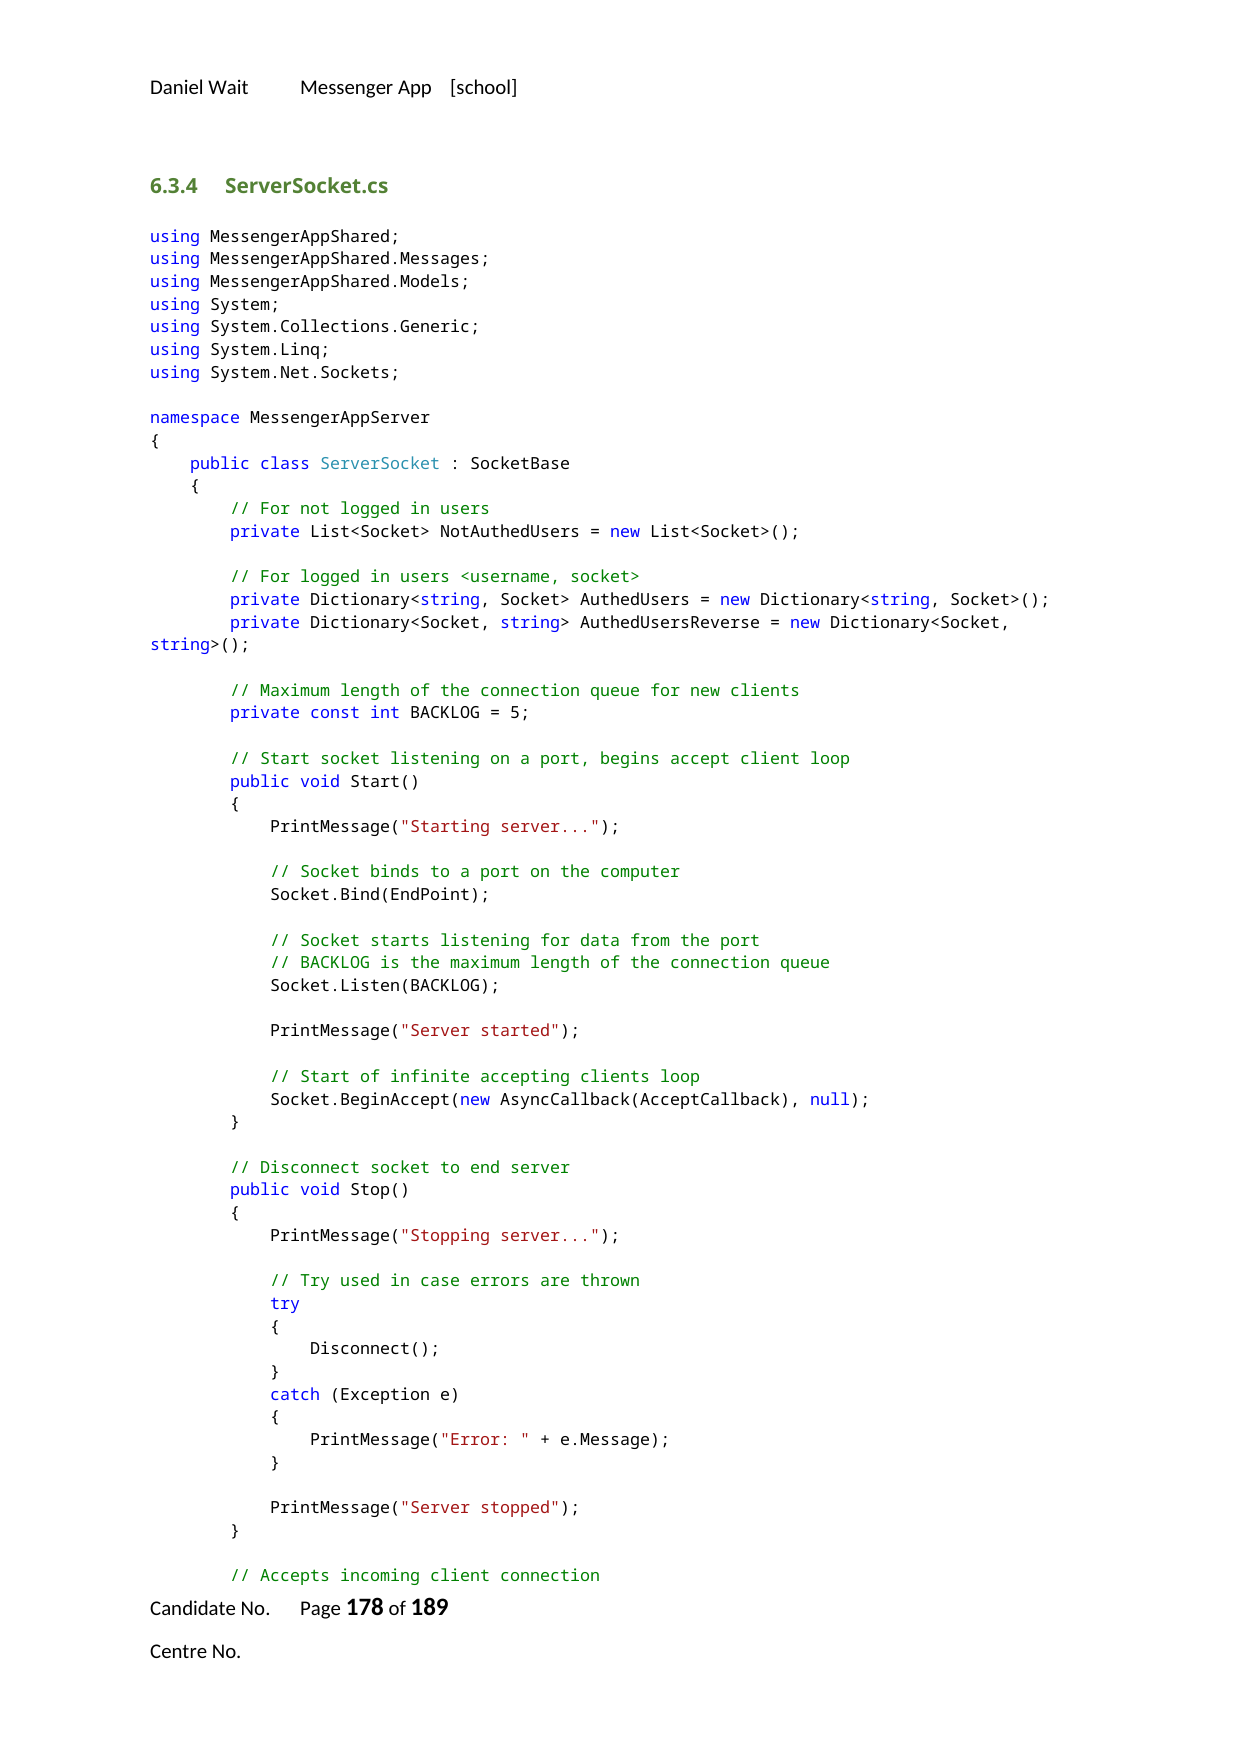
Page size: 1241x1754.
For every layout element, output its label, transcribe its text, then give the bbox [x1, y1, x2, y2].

text // For not logged in users [150, 497, 1090, 519]
text using System.Linq; [150, 338, 1090, 361]
text } [150, 1451, 1090, 1473]
text { [150, 792, 1090, 815]
text private List<Socket> NotAuthedUsers = new List<Socket>(); [150, 519, 1090, 542]
text Socket.Listen(BACKLOG); [150, 974, 1090, 996]
text PrintMessage("Server stopped"); [150, 1496, 1090, 1519]
text using MessengerAppShared; [150, 224, 1090, 247]
text private Dictionary<string, Socket> AuthedUsers = new Dictionary<string, Socket>(); [150, 588, 1090, 610]
text // Socket binds to a port on the computer [150, 860, 1090, 883]
text PrintMessage("Error: " + e.Message); [150, 1428, 1090, 1451]
text catch (Exception e) [150, 1382, 1090, 1405]
text public void Stop() [150, 1178, 1090, 1201]
text // Start socket listening on a port, begins accept client loop [150, 747, 1090, 769]
text Socket.Bind(EndPoint); [150, 883, 1090, 906]
text } [150, 1360, 1090, 1382]
text using System; [150, 292, 1090, 315]
text Disconnect(); [150, 1337, 1090, 1360]
text // Disconnect socket to end server [150, 1155, 1090, 1178]
text private Dictionary<Socket, string> AuthedUsersReverse = new Dictionary<Socket, string>(); [150, 610, 1090, 656]
text // Try used in case errors are thrown [150, 1269, 1090, 1292]
text using MessengerAppShared.Models; [150, 270, 1090, 292]
text } [150, 1519, 1090, 1541]
text public class ServerSocket : SocketBase [150, 451, 1090, 474]
text namespace MessengerAppServer [150, 406, 1090, 429]
text public void Start() [150, 769, 1090, 792]
text using MessengerAppShared.Messages; [150, 247, 1090, 270]
text using System.Net.Sockets; [150, 361, 1090, 383]
text { [150, 1201, 1090, 1223]
text // Start of infinite accepting clients loop [150, 1064, 1090, 1087]
text private const int BACKLOG = 5; [150, 701, 1090, 724]
text } [150, 1110, 1090, 1133]
text PrintMessage("Stopping server..."); [150, 1223, 1090, 1246]
text { [150, 1314, 1090, 1337]
text PrintMessage("Server started"); [150, 1019, 1090, 1042]
text using System.Collections.Generic; [150, 315, 1090, 338]
text { [150, 429, 1090, 451]
text // BACKLOG is the maximum length of the connection queue [150, 951, 1090, 974]
text // Maximum length of the connection queue for new clients [150, 678, 1090, 701]
text try [150, 1292, 1090, 1314]
text { [150, 474, 1090, 497]
text Socket.BeginAccept(new AsyncCallback(AcceptCallback), null); [150, 1087, 1090, 1110]
text PrintMessage("Starting server..."); [150, 815, 1090, 837]
text // Accepts incoming client connection [150, 1564, 1090, 1587]
text { [150, 1405, 1090, 1428]
text // Socket starts listening for data from the port [150, 928, 1090, 951]
subtitle ServerSocket.cs [150, 171, 1090, 199]
text // For logged in users <username, socket> [150, 565, 1090, 588]
